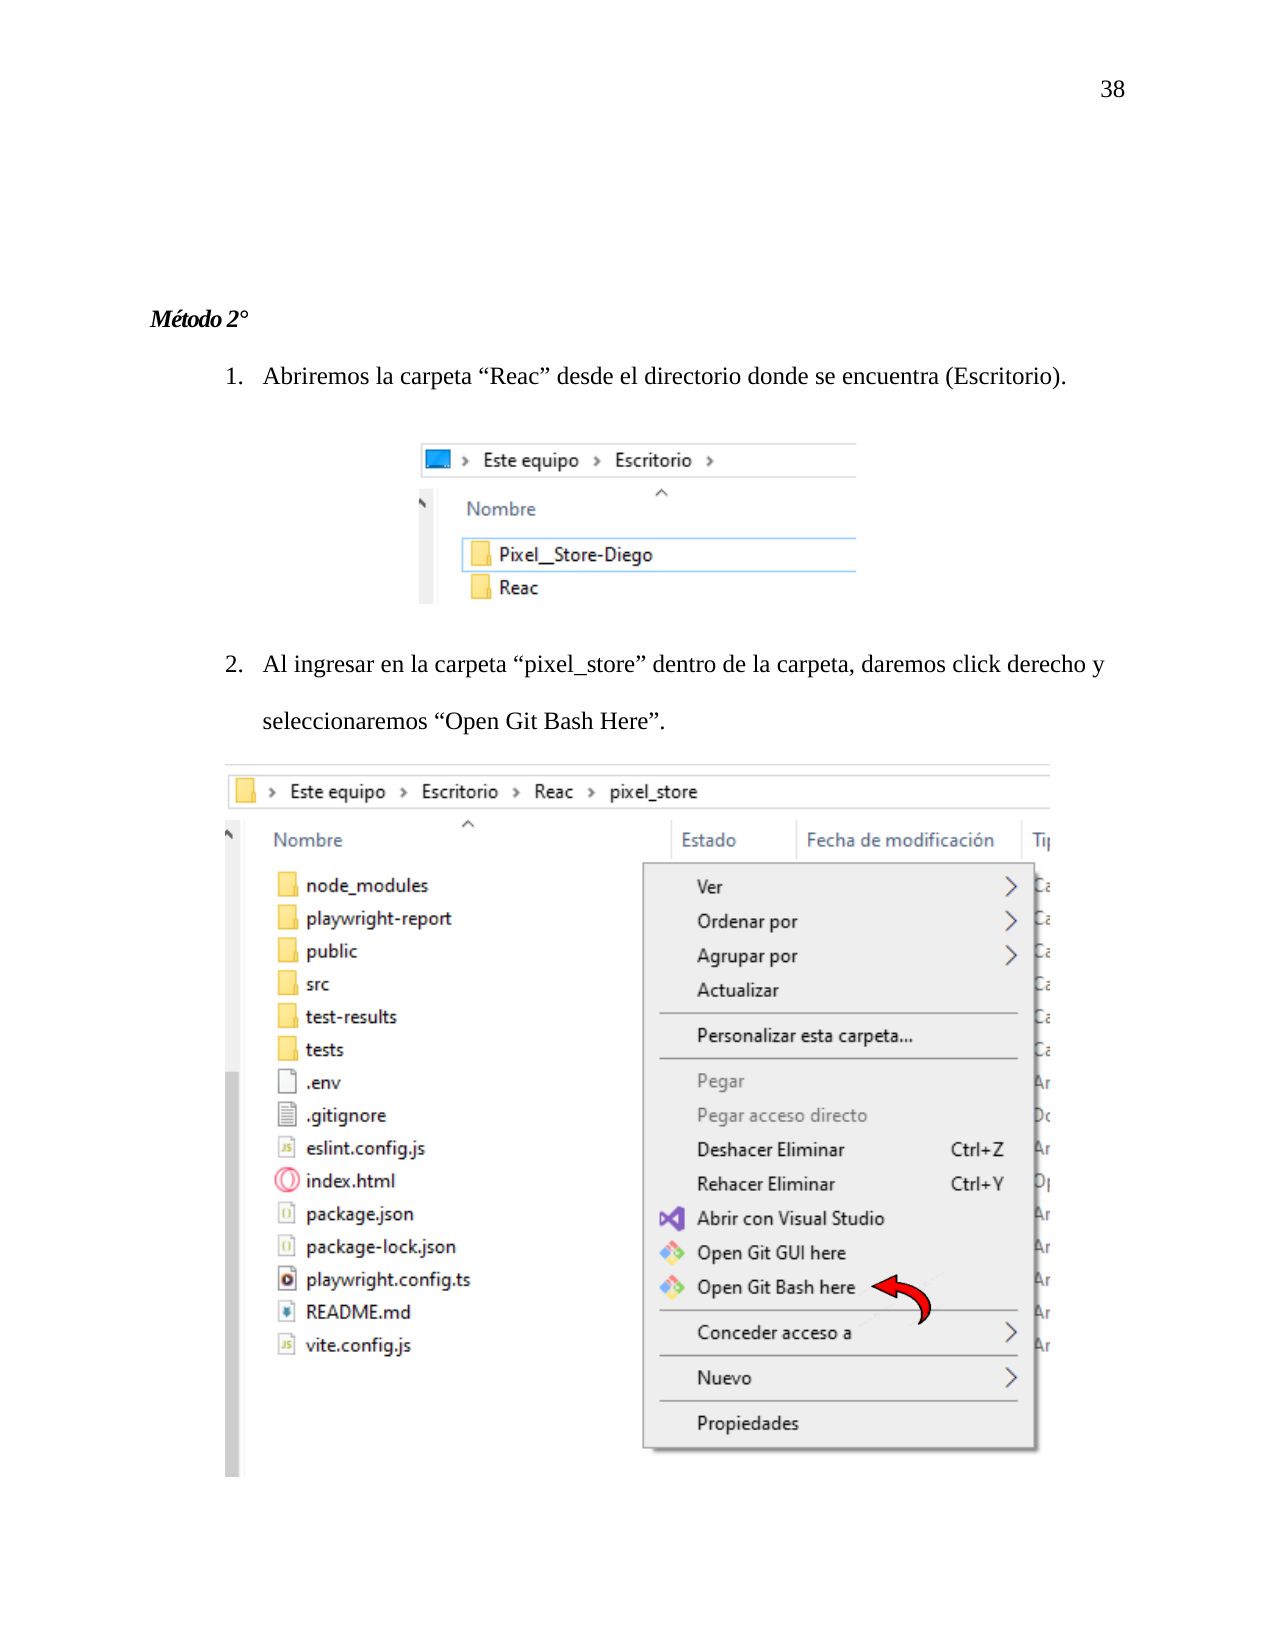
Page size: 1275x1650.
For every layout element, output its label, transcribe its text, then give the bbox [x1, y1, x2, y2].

list Al ingresar en la carpeta “pixel_store” dentro de la carpeta, daremos click derecho y seleccionaremos “Open Git Bash Here”. [225, 649, 1125, 735]
picture [418, 434, 857, 604]
list Abriremos la carpeta “Reac” desde el directorio donde se encuentra (Escritorio). [225, 361, 1125, 390]
title Método 2° [150, 304, 1125, 332]
picture [225, 764, 1050, 1477]
